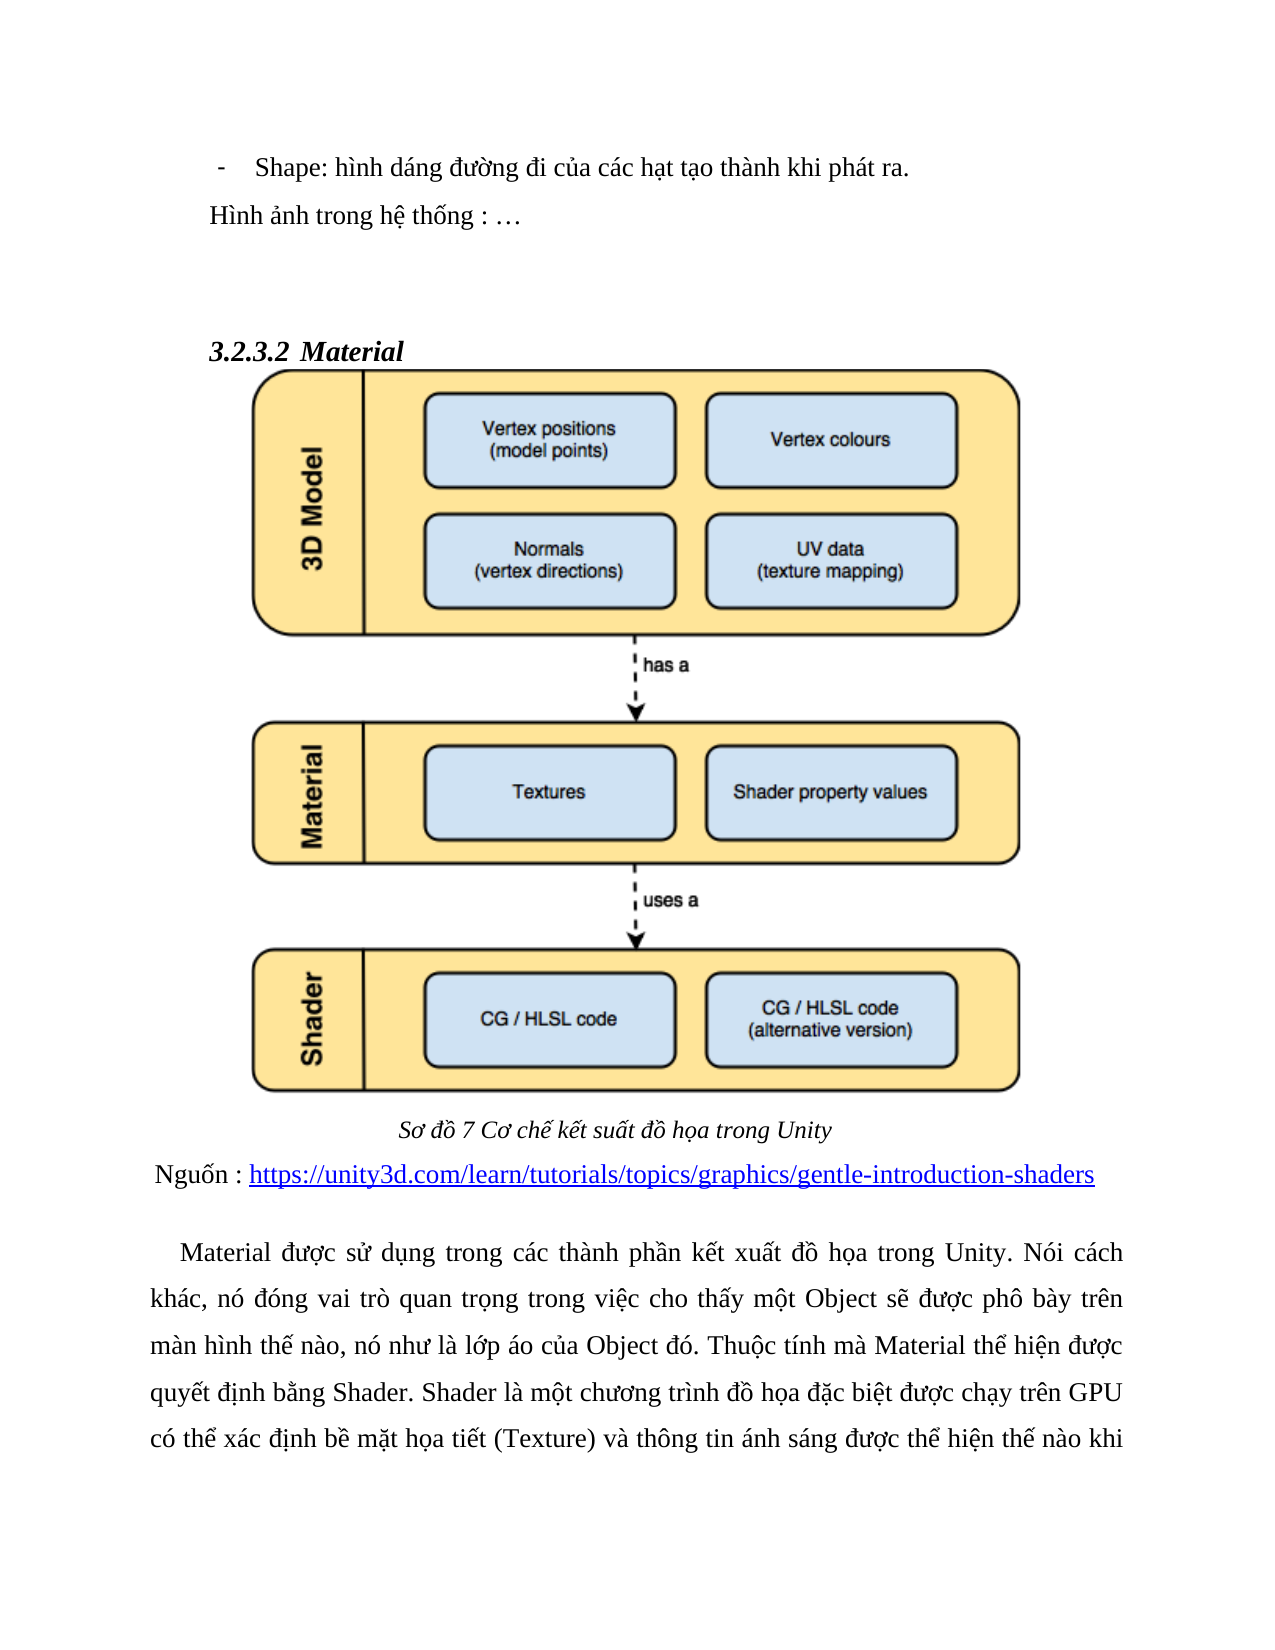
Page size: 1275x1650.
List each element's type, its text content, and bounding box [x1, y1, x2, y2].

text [150, 414, 1125, 1454]
text Hình ảnh trong hệ thống : … [209, 199, 1125, 231]
list Shape: hình dáng đường đi của các hạt tạo thành khi phát ra. [217, 150, 1125, 183]
picture [251, 369, 1022, 1101]
subtitle Material [209, 334, 1125, 368]
